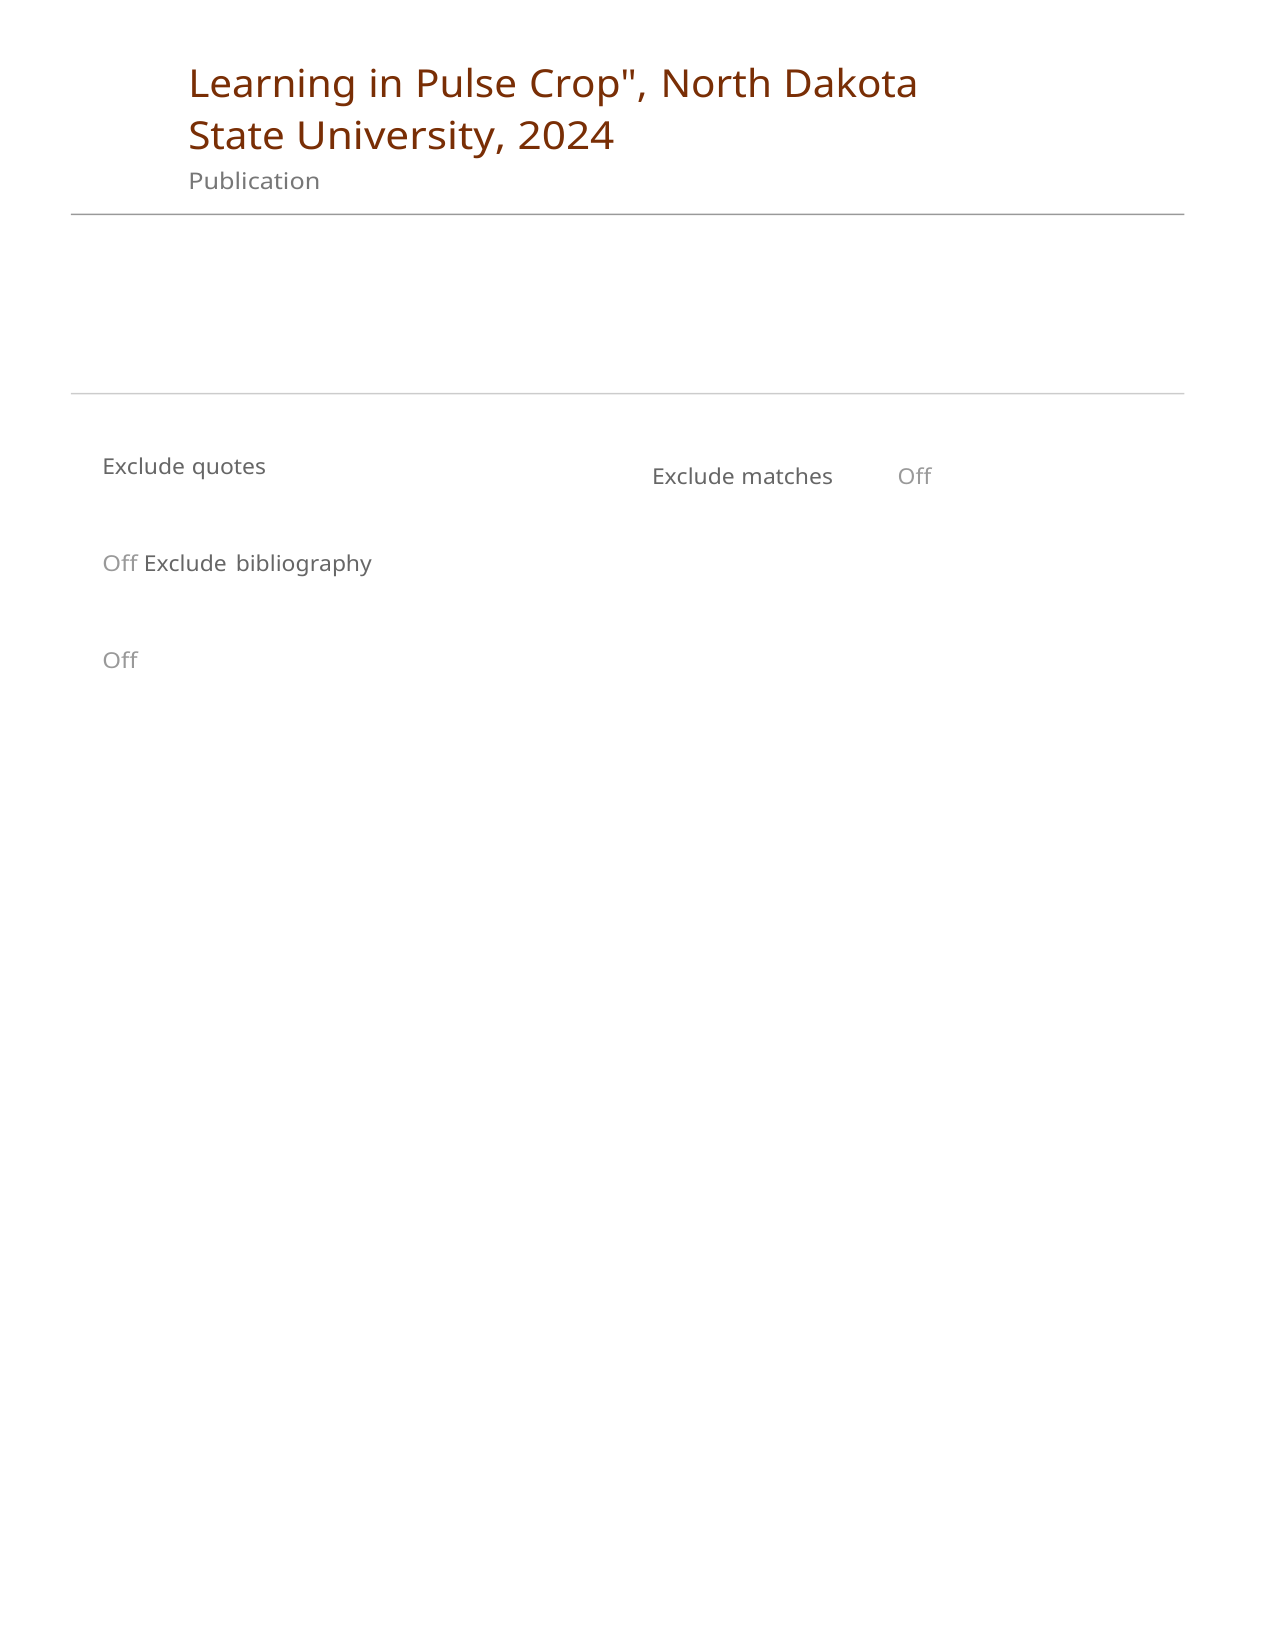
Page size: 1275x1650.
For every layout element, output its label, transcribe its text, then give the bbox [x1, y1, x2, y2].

text Learning in Pulse Crop", North Dakota State University, 2024 [188, 56, 988, 161]
text Exclude matches Oﬀ [652, 461, 1196, 491]
text Publication [188, 165, 1196, 196]
text Exclude quotes Oﬀ Exclude bibliography Oﬀ [102, 451, 380, 675]
